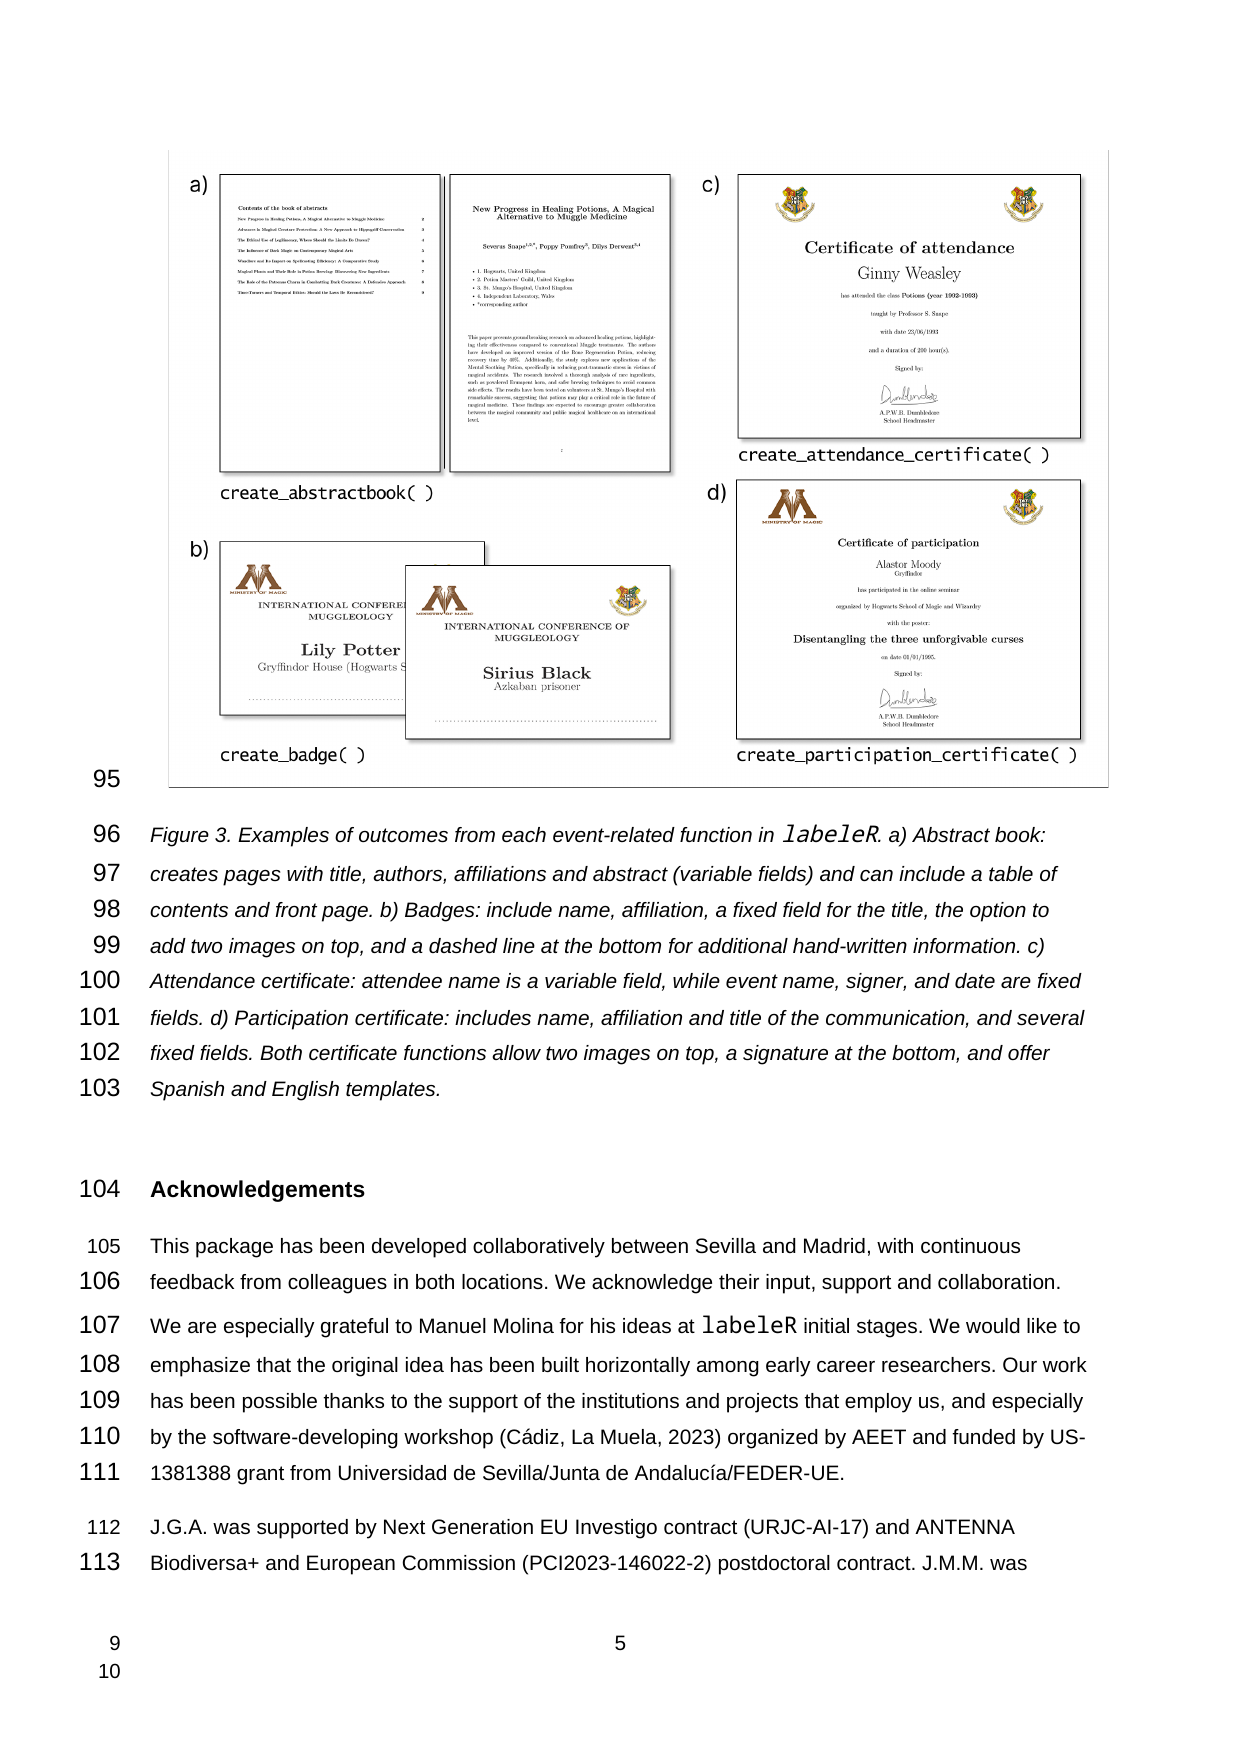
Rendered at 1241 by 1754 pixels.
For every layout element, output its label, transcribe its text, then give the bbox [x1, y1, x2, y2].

picture [168, 150, 1109, 788]
text Figure 3. Examples of outcomes from each event-related function in labeleR. a) Abstract book: creates pages with title, authors, affiliations and abstract (variable fields) and can include a table of contents and front page. b) Badges: include name, affiliation, a fixed field for the title, the option to add two images on top, and a dashed line at the bottom for additional hand-written information. c) Attendance certificate: attendee name is a variable field, while event name, signer, and date are fixed fields. d) Participation certificate: includes name, affiliation and title of the communication, and several fixed fields. Both certificate functions allow two images on top, a signature at the bottom, and offer Spanish and English templates. [150, 818, 1090, 1101]
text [150, 1515, 1090, 1575]
subtitle Acknowledgements [150, 1176, 1090, 1202]
